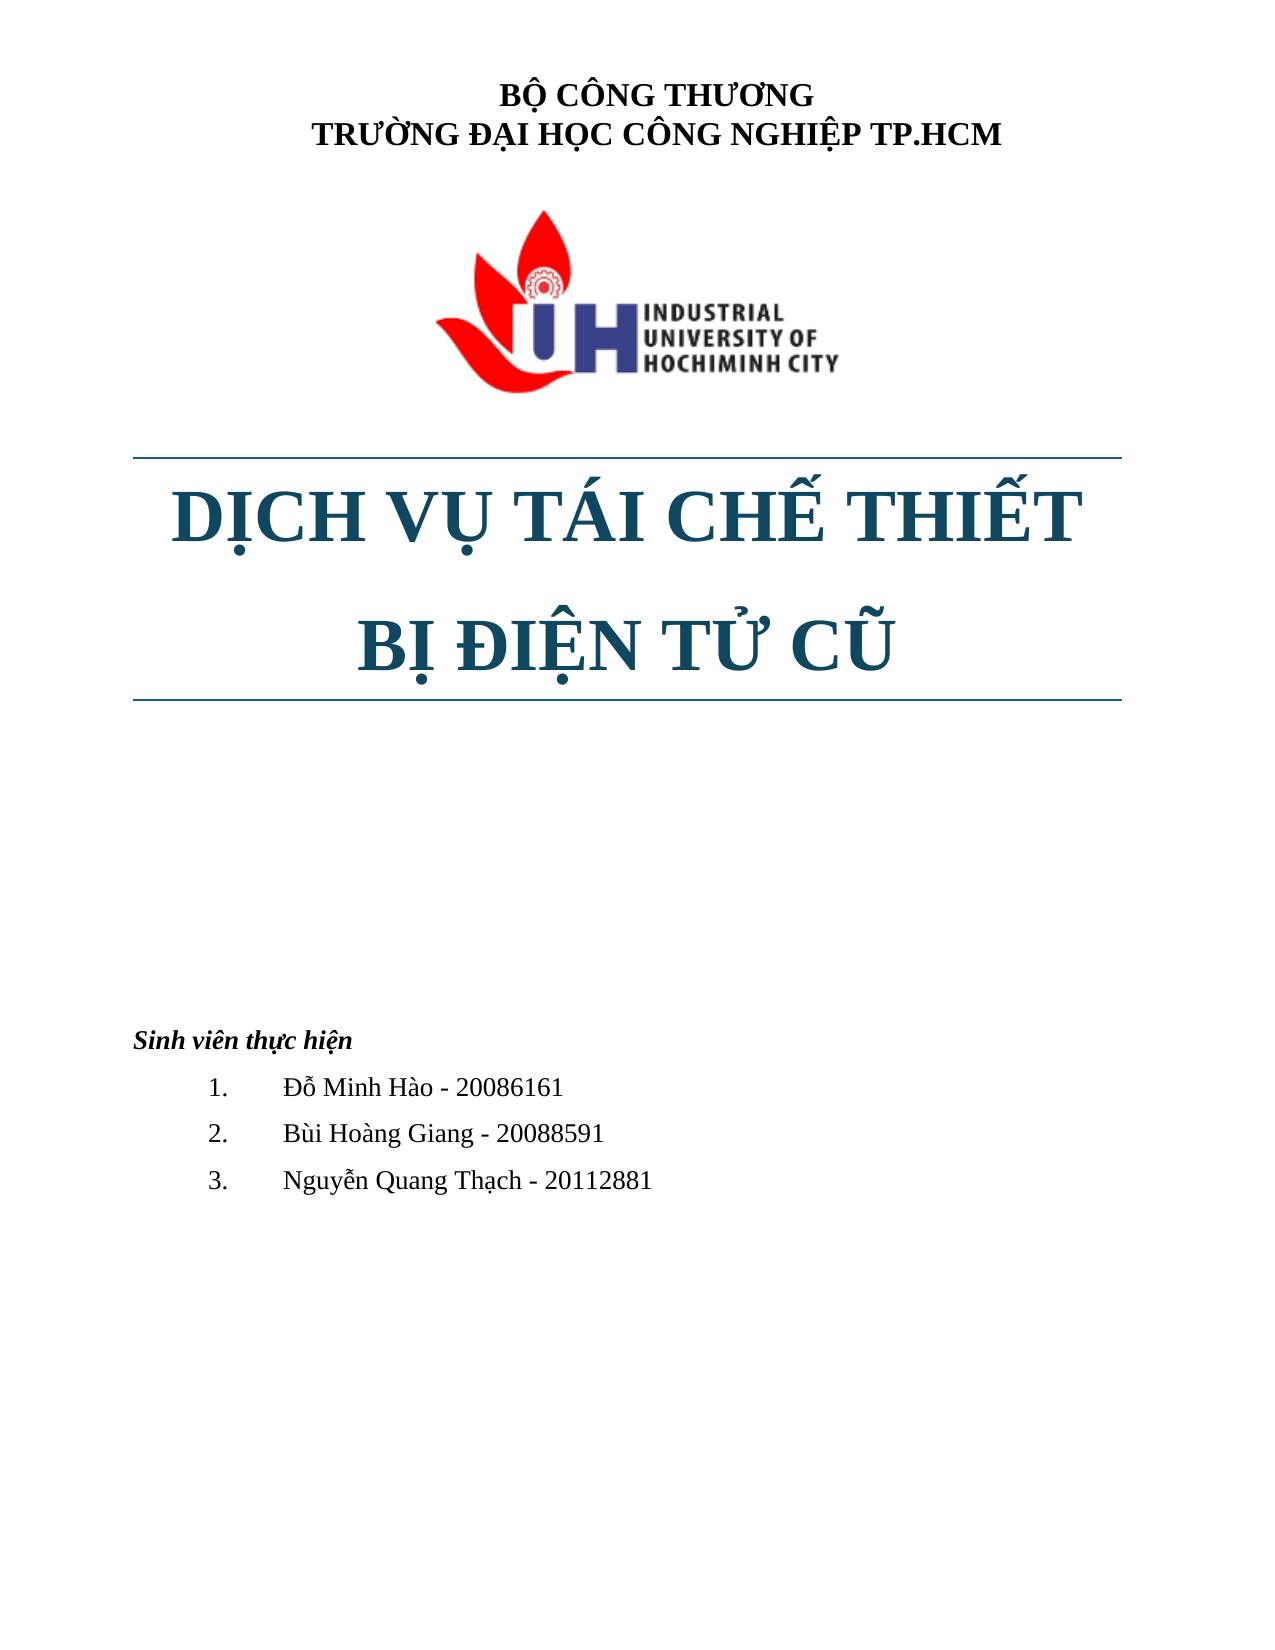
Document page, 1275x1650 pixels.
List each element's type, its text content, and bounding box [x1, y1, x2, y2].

list Nguyễn Quang Thạch - 20112881 [208, 1164, 1122, 1195]
list Đỗ Minh Hào - 20086161 [208, 1071, 1122, 1102]
list Bùi Hoàng Giang - 20088591 [208, 1117, 1122, 1148]
picture [435, 210, 840, 395]
text DỊCH VỤ TÁI CHẾ THIẾT BỊ ĐIỆN TỬ CŨ [133, 459, 1122, 699]
text Sinh viên thực hiện [133, 1024, 1122, 1055]
